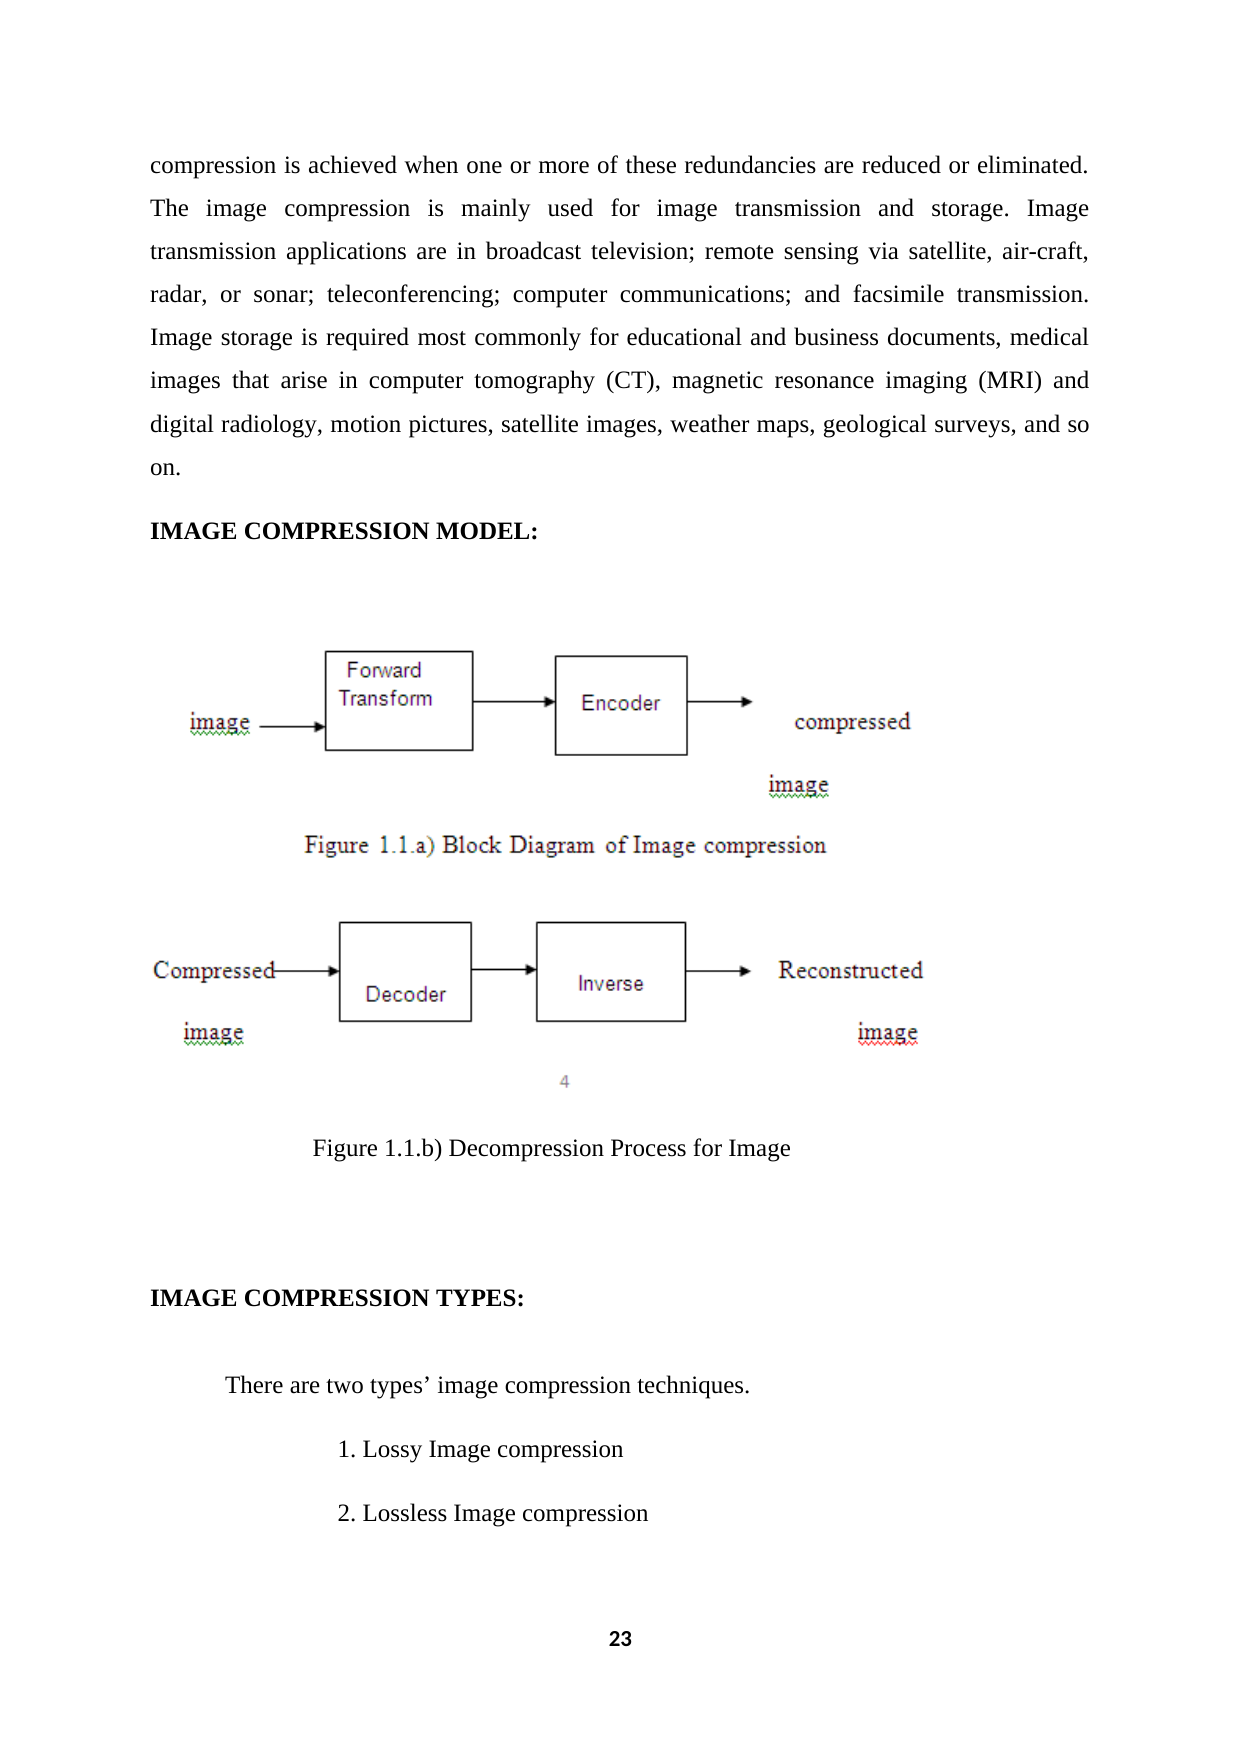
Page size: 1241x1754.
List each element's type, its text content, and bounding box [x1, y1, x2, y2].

text Figure 1.1.b) Decompression Process for Image [150, 1133, 1090, 1162]
text IMAGE COMPRESSION MODEL: [150, 516, 1090, 544]
picture [150, 579, 990, 1099]
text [150, 150, 1090, 481]
text 2. Lossless Image compression [150, 1498, 1090, 1526]
text There are two types’ image compression techniques. [150, 1370, 1090, 1398]
text IMAGE COMPRESSION TYPES: [150, 1283, 1090, 1312]
text 1. Lossy Image compression [150, 1434, 1090, 1462]
